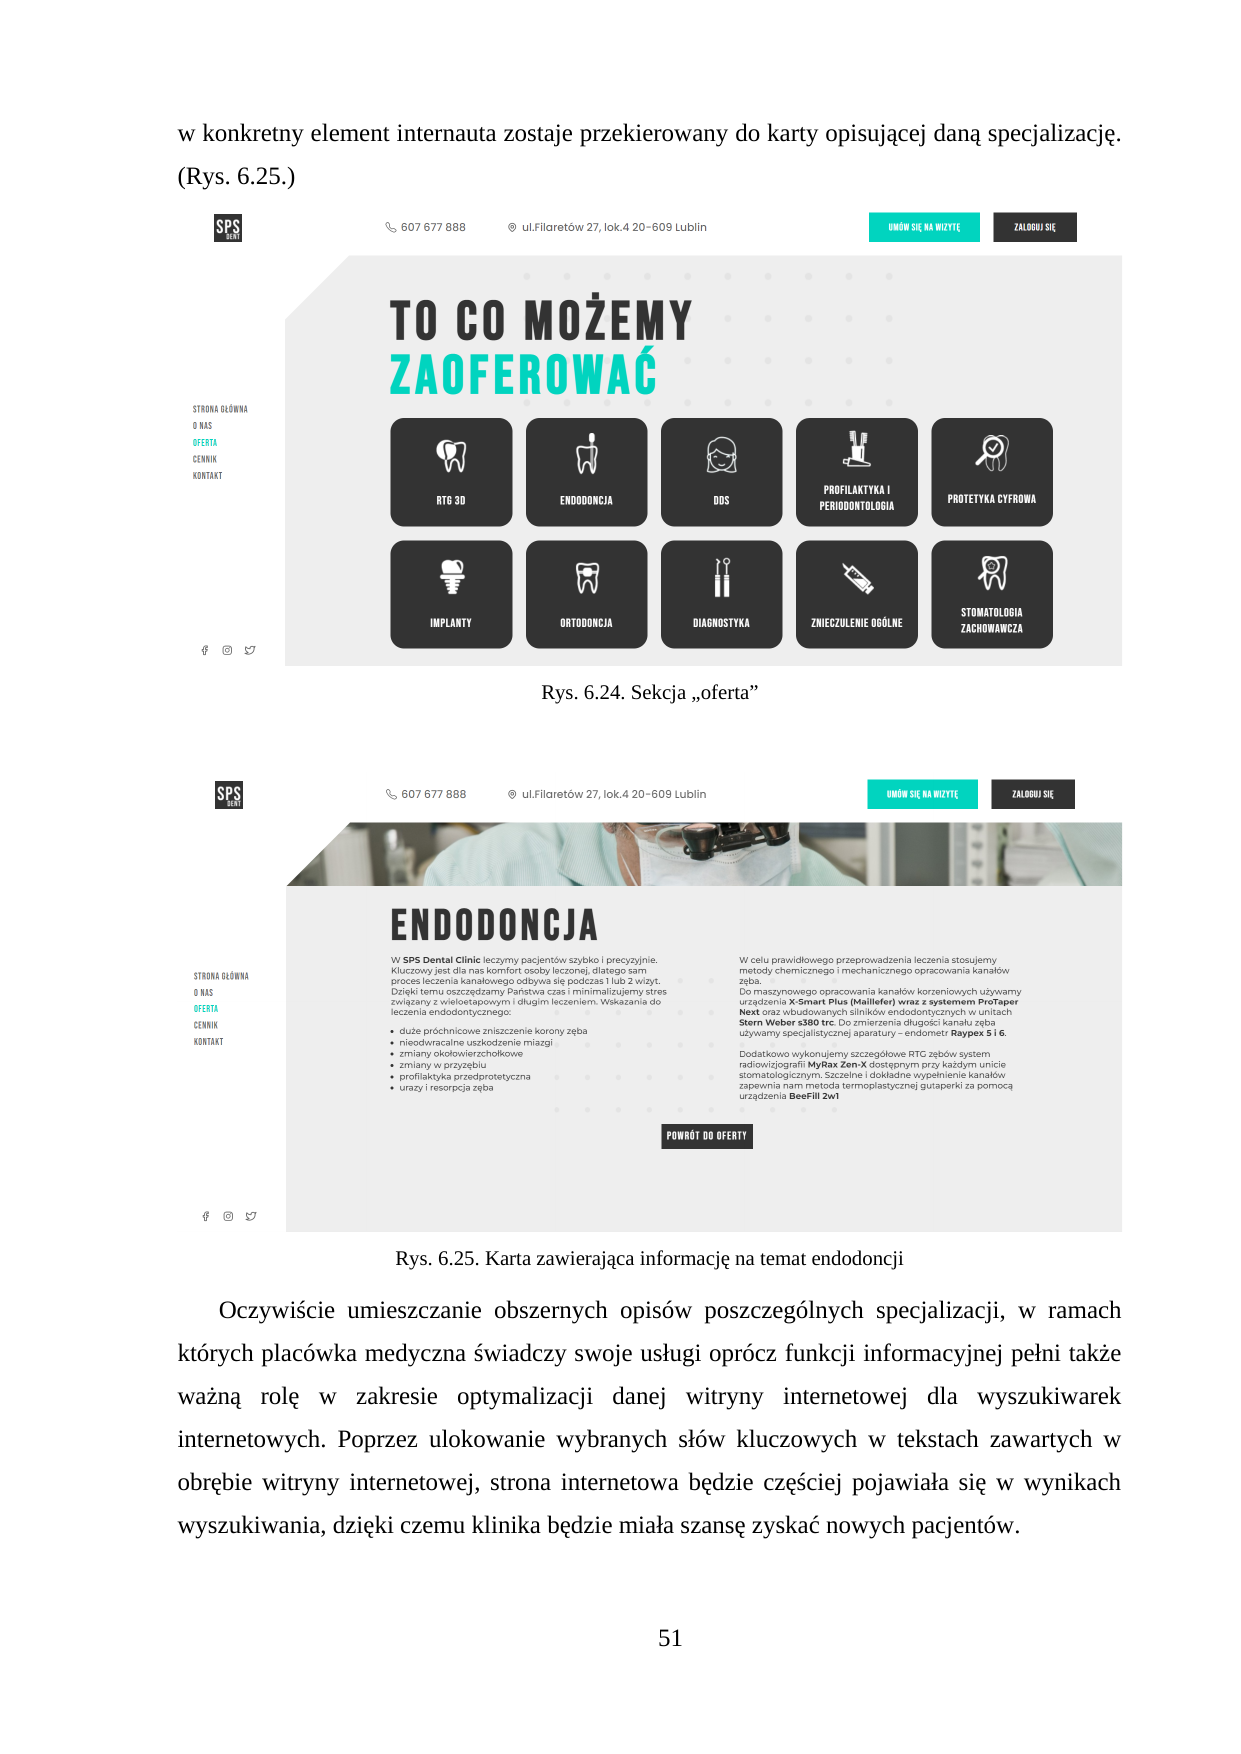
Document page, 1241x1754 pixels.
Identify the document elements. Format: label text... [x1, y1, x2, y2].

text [177, 118, 1122, 190]
text Rys. 6.7. Karta zawierająca informację na temat endodoncji [177, 1246, 1122, 1270]
text Rys. 6.6. Sekcja „oferta” [177, 680, 1122, 704]
picture [177, 772, 1123, 1232]
text Oczywiście umieszczanie obszernych opisów poszczególnych specjalizacji, w ramach których placówka medyczna świadczy swoje usługi oprócz funkcji informacyjnej pełni także ważną rolę w zakresie optymalizacji danej witryny internetowej dla wyszukiwarek internetowych. Poprzez ulokowanie wybranych słów kluczowych w tekstach zawartych w obrębie witryny internetowej, strona internetowa będzie częściej pojawiała się w wynikach wyszukiwania, dzięki czemu klinika będzie miała szansę zyskać nowych pacjentów. [177, 1295, 1122, 1539]
picture [177, 204, 1123, 666]
